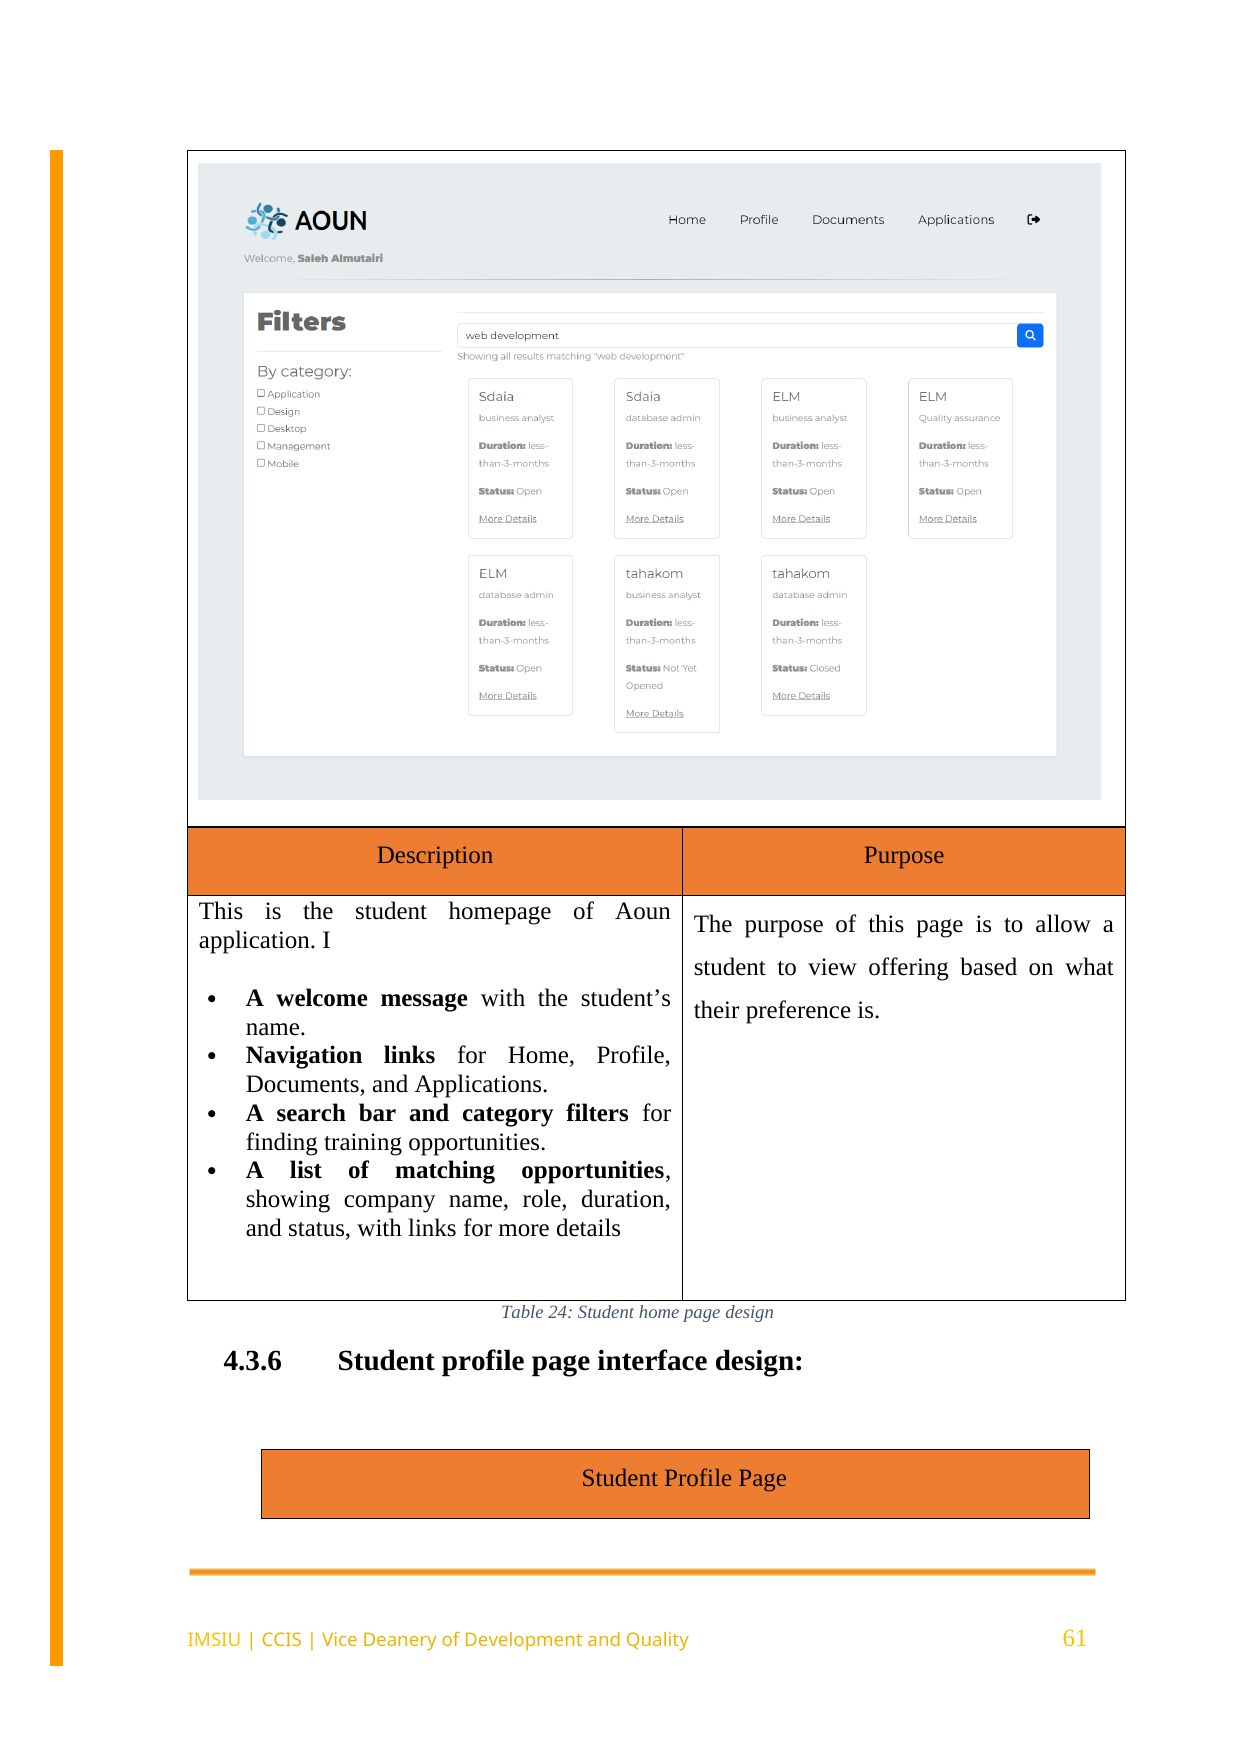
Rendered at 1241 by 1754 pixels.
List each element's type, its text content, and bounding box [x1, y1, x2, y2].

table_cell The purpose of this page is to allow a student to view offering based on what their preference is. [683, 896, 1125, 1300]
list Student profile page interface design: [223, 1343, 1090, 1377]
table_cell Description [188, 828, 682, 895]
picture [198, 163, 1102, 800]
table_cell Purpose [683, 828, 1125, 895]
table_cell This is the student homepage of Aoun application. I A welcome message with the student’s name. Navigation links for Home, Profile, Documents, and Applications. A search bar and category filters for finding training opportunities. A list of matching opportunities, showing company name, role, duration, and status, with links for more details [188, 896, 682, 1300]
table_header Student Profile Page [262, 1450, 1089, 1518]
table_cell [188, 151, 1125, 826]
picture [187, 1567, 1100, 1576]
